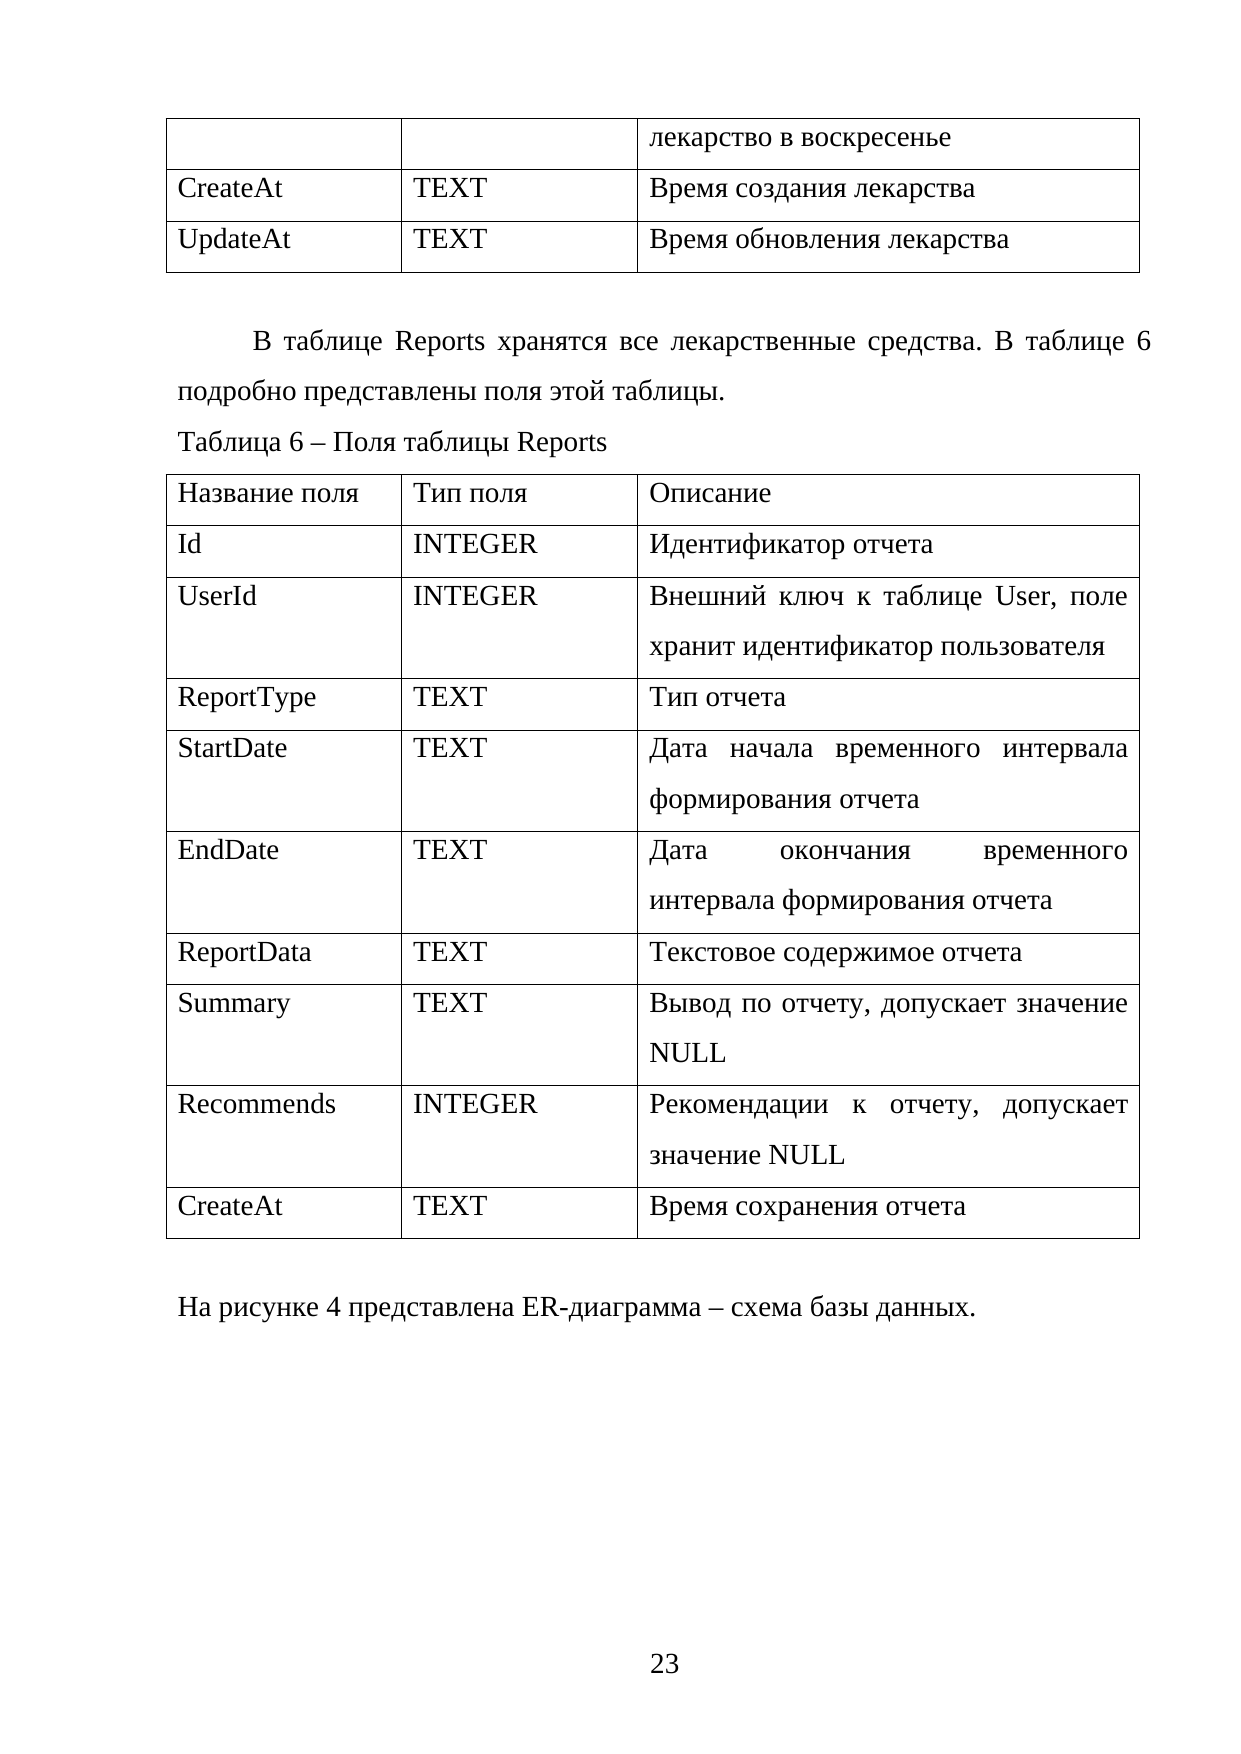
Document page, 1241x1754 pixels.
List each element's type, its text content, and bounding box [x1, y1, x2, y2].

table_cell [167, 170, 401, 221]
text Таблица 6 – Поля таблицы Reports [177, 424, 1152, 457]
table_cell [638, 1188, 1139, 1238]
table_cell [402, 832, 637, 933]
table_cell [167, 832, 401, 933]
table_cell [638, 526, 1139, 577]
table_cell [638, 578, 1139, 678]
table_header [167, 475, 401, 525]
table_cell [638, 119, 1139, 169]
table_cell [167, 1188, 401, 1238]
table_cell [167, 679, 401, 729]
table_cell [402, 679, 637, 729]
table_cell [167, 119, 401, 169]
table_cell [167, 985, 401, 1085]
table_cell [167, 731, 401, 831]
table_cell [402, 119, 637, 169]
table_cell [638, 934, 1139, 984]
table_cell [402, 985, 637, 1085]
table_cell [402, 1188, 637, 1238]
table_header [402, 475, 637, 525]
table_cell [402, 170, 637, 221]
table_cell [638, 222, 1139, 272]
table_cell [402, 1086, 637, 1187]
text На рисунке 4 представлена ER-диаграмма – схема базы данных. [177, 1289, 1152, 1323]
text В таблице Reports хранятся все лекарственные средства. В таблице 6 подробно представлены поля этой таблицы. [177, 323, 1152, 407]
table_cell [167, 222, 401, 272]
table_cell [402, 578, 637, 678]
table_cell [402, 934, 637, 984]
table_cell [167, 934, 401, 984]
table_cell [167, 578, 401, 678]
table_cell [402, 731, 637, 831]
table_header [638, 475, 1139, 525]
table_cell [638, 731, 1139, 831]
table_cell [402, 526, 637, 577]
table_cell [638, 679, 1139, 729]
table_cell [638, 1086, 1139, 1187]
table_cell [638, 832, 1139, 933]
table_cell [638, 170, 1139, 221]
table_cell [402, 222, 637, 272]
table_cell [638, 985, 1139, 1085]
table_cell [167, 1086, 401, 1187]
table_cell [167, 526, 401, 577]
